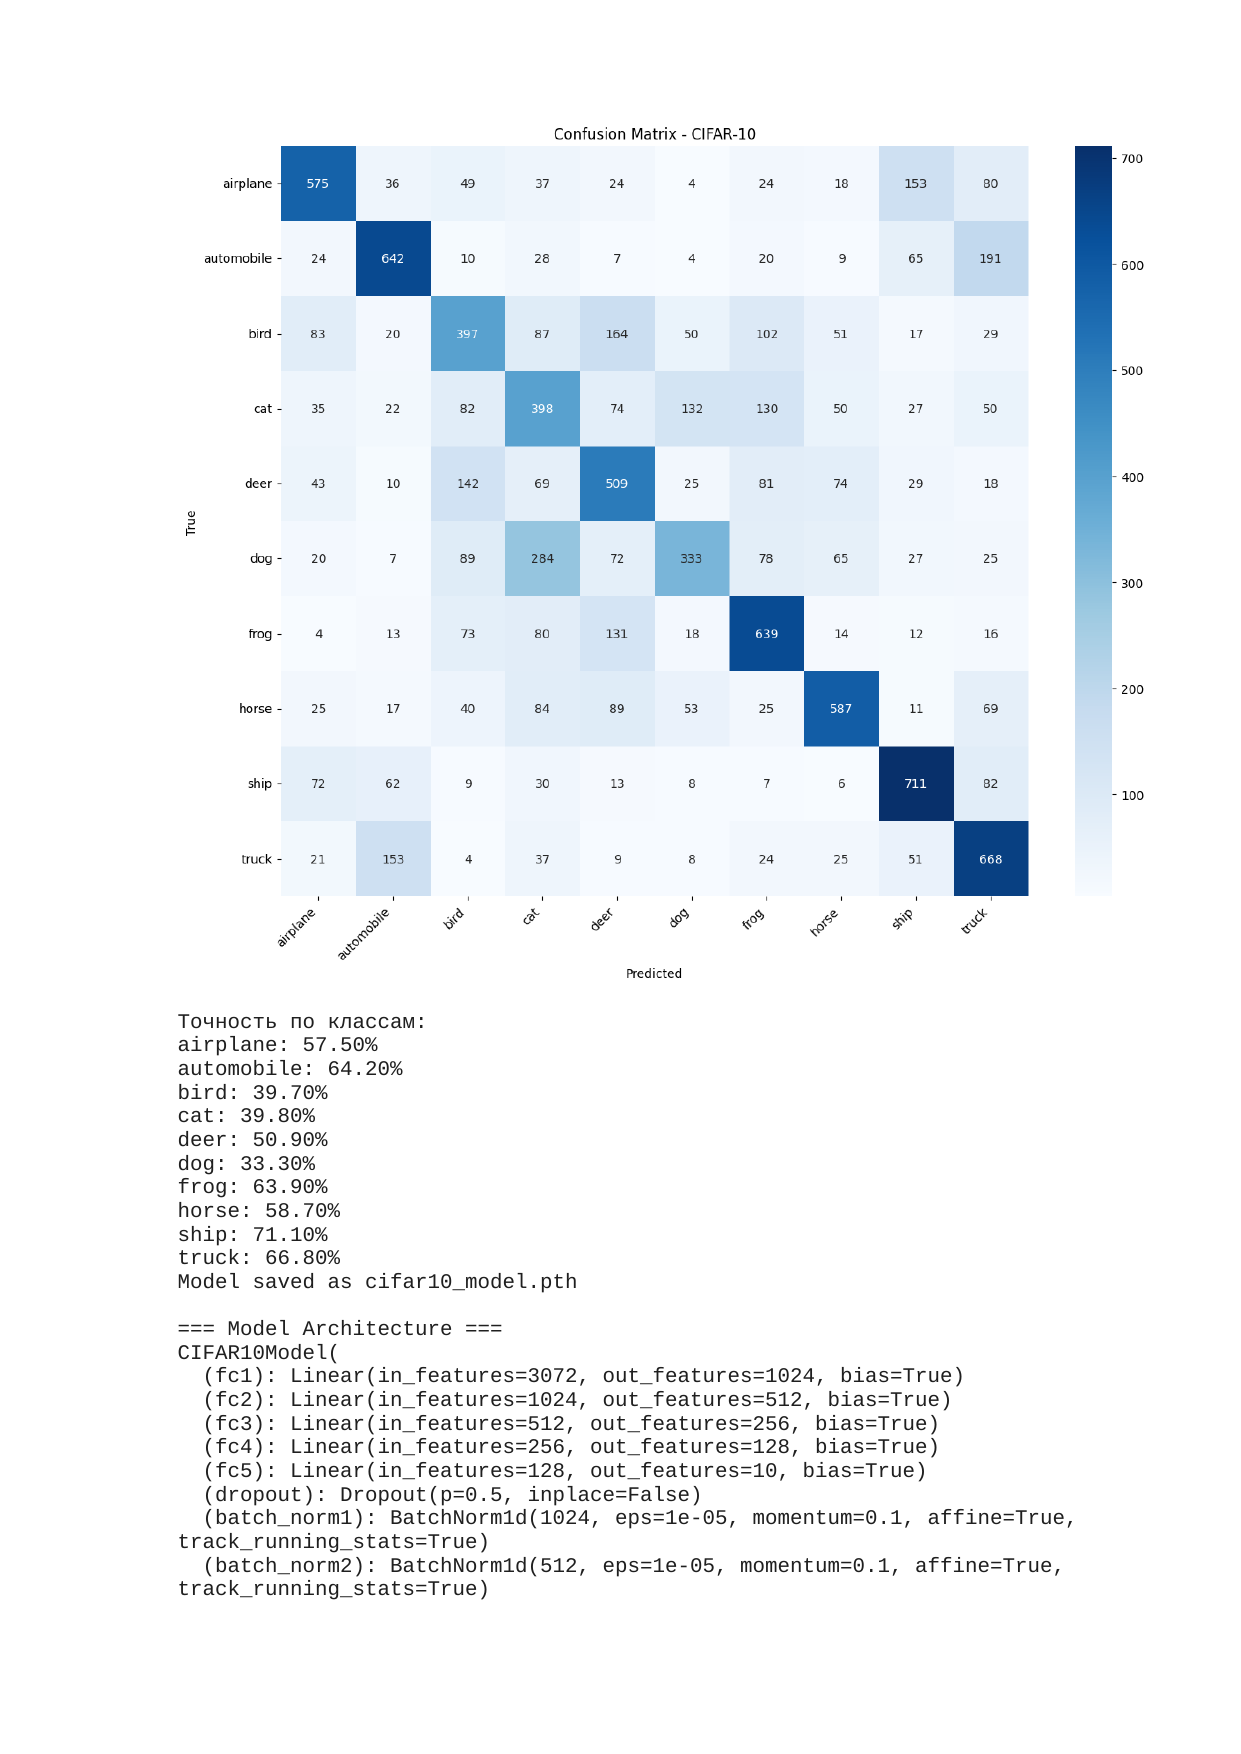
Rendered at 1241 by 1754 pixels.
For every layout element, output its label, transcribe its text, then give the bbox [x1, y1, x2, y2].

text (dropout): Dropout(p=0.5, inplace=False) [177, 1484, 1152, 1507]
text bird: 39.70% [177, 1082, 1152, 1105]
text (fc1): Linear(in_features=3072, out_features=1024, bias=True) [177, 1366, 1152, 1389]
text cat: 39.80% [177, 1105, 1152, 1129]
text CIFAR10Model( [177, 1342, 1152, 1366]
text automobile: 64.20% [177, 1058, 1152, 1082]
picture [177, 118, 1152, 988]
text dog: 33.30% [177, 1153, 1152, 1176]
text (fc4): Linear(in_features=256, out_features=128, bias=True) [177, 1436, 1152, 1460]
text (fc5): Linear(in_features=128, out_features=10, bias=True) [177, 1460, 1152, 1484]
text (batch_norm2): BatchNorm1d(512, eps=1e-05, momentum=0.1, affine=True, track_running_stats=True) [177, 1555, 1152, 1602]
text horse: 58.70% [177, 1200, 1152, 1224]
text Точность по классам: [177, 1011, 1152, 1034]
text (fc3): Linear(in_features=512, out_features=256, bias=True) [177, 1413, 1152, 1436]
text ship: 71.10% [177, 1224, 1152, 1247]
text airplane: 57.50% [177, 1034, 1152, 1058]
text frog: 63.90% [177, 1176, 1152, 1200]
text (batch_norm1): BatchNorm1d(1024, eps=1e-05, momentum=0.1, affine=True, track_running_stats=True) [177, 1507, 1152, 1555]
text deer: 50.90% [177, 1129, 1152, 1153]
text (fc2): Linear(in_features=1024, out_features=512, bias=True) [177, 1389, 1152, 1413]
text === Model Architecture === [177, 1318, 1152, 1342]
text Model saved as cifar10_model.pth [177, 1271, 1152, 1294]
text truck: 66.80% [177, 1247, 1152, 1271]
